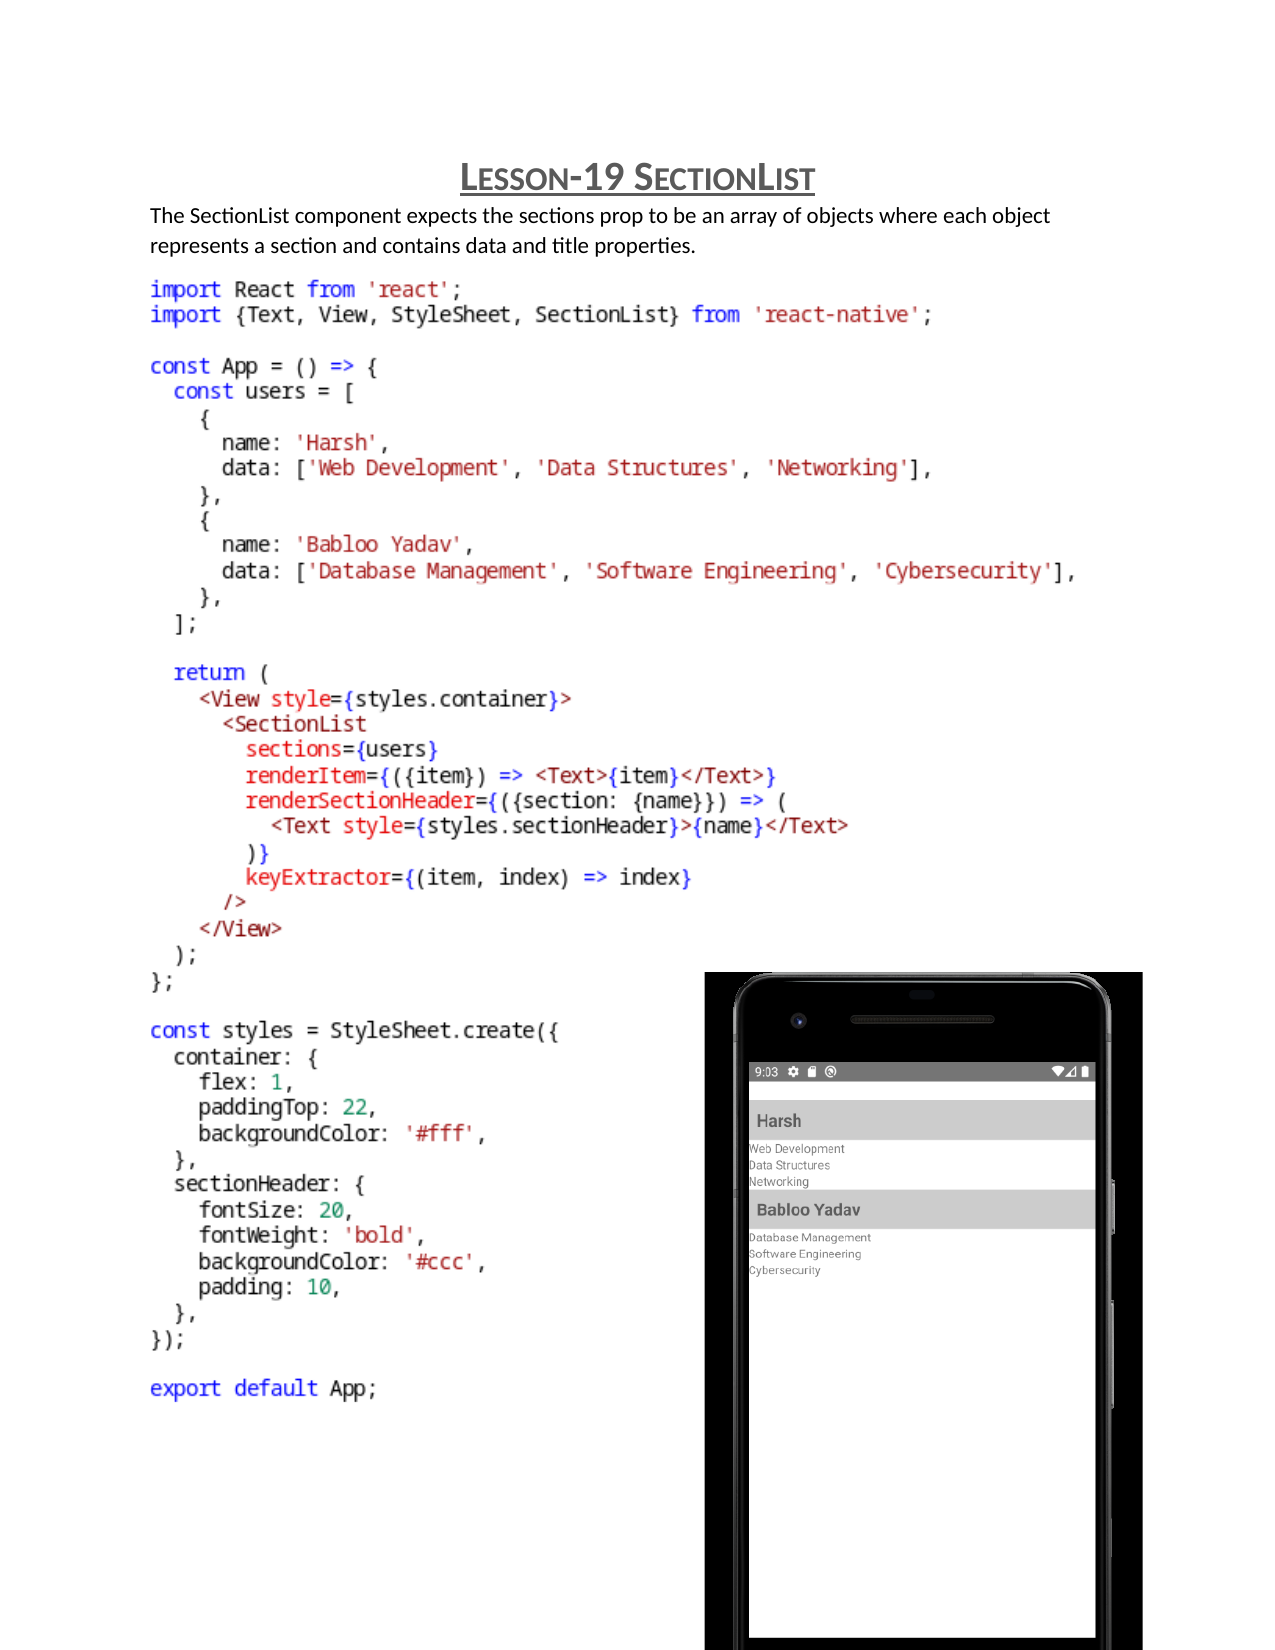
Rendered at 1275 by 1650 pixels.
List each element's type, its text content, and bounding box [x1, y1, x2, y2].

picture [704, 972, 1143, 1650]
text Lesson-19 SectionList [150, 150, 1125, 201]
text The SectionList component expects the sections prop to be an array of objects where each object represents a section and contains data and title properties. [150, 201, 1125, 259]
